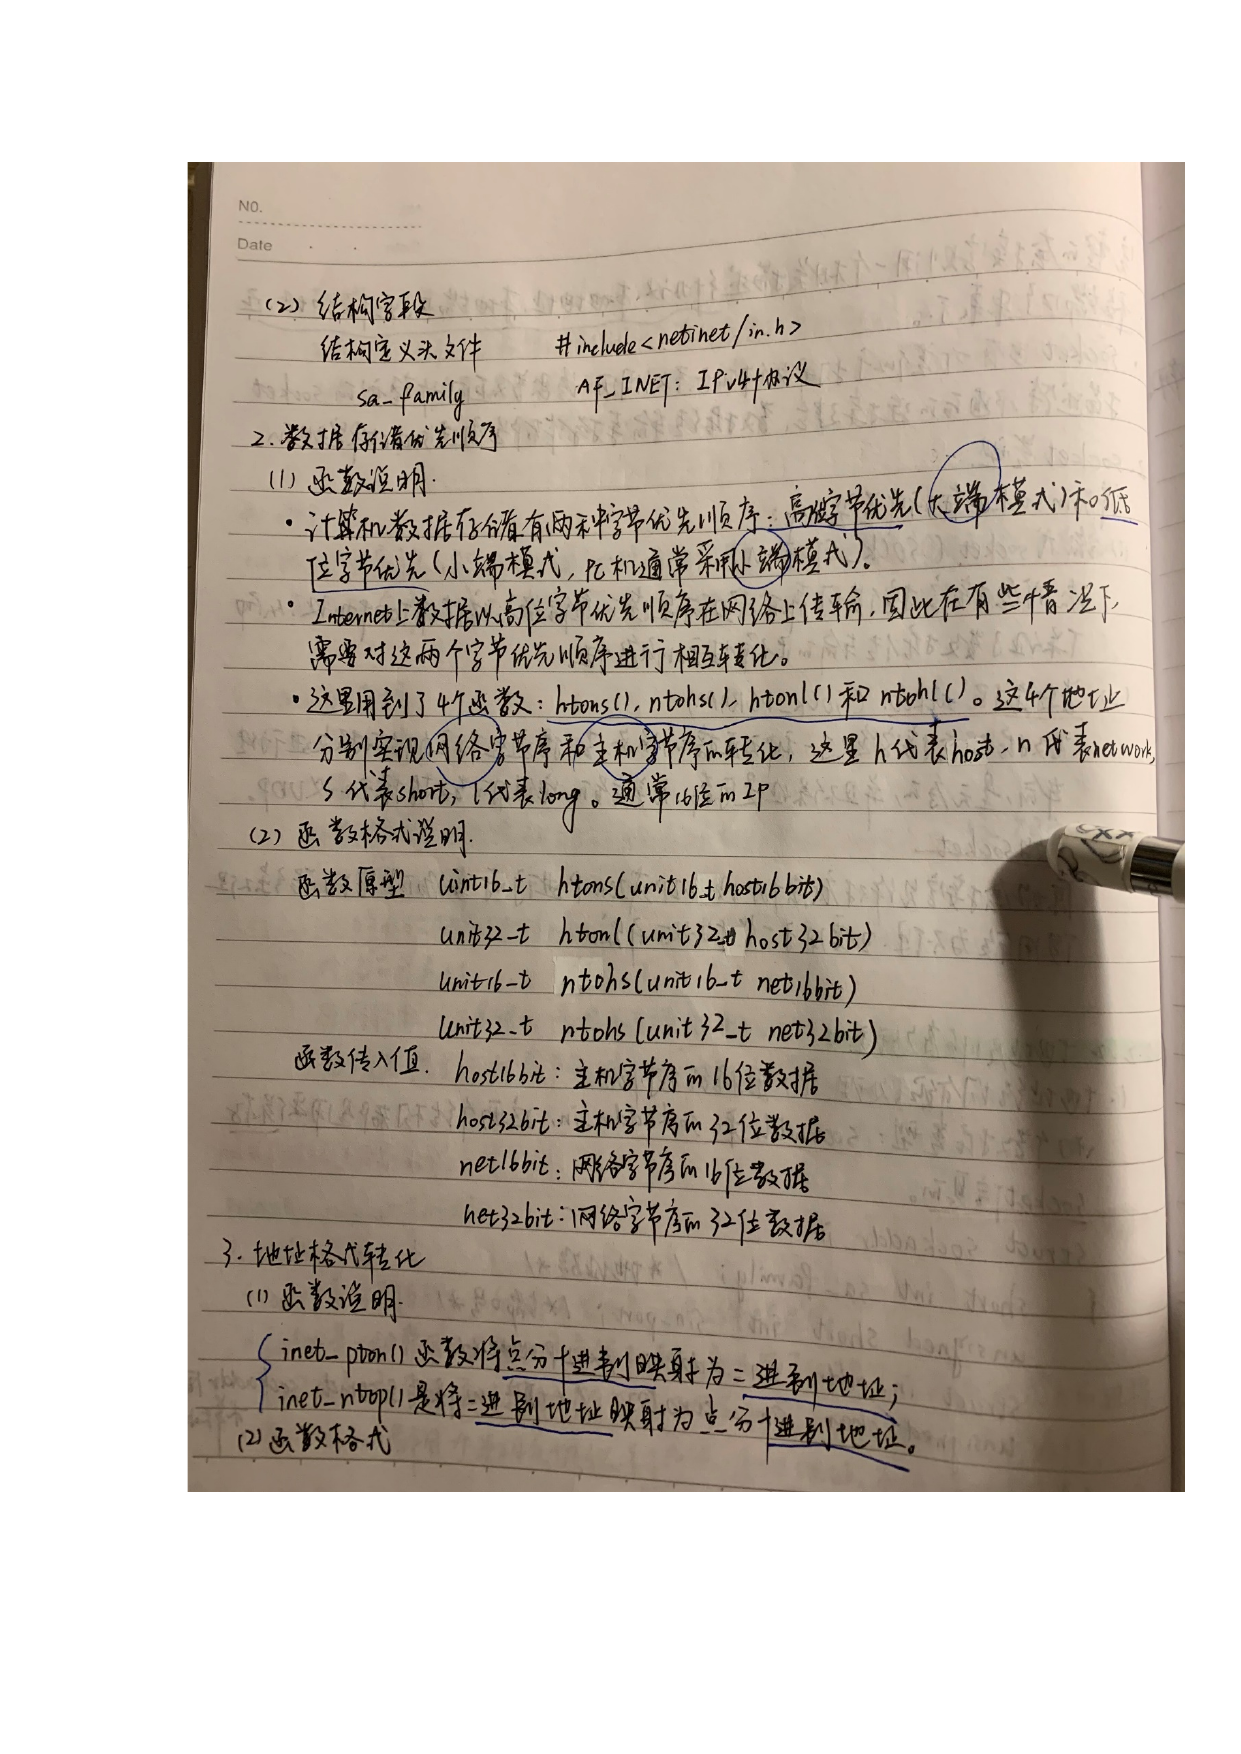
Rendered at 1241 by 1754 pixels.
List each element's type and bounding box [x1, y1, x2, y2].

picture [187, 162, 1185, 1492]
